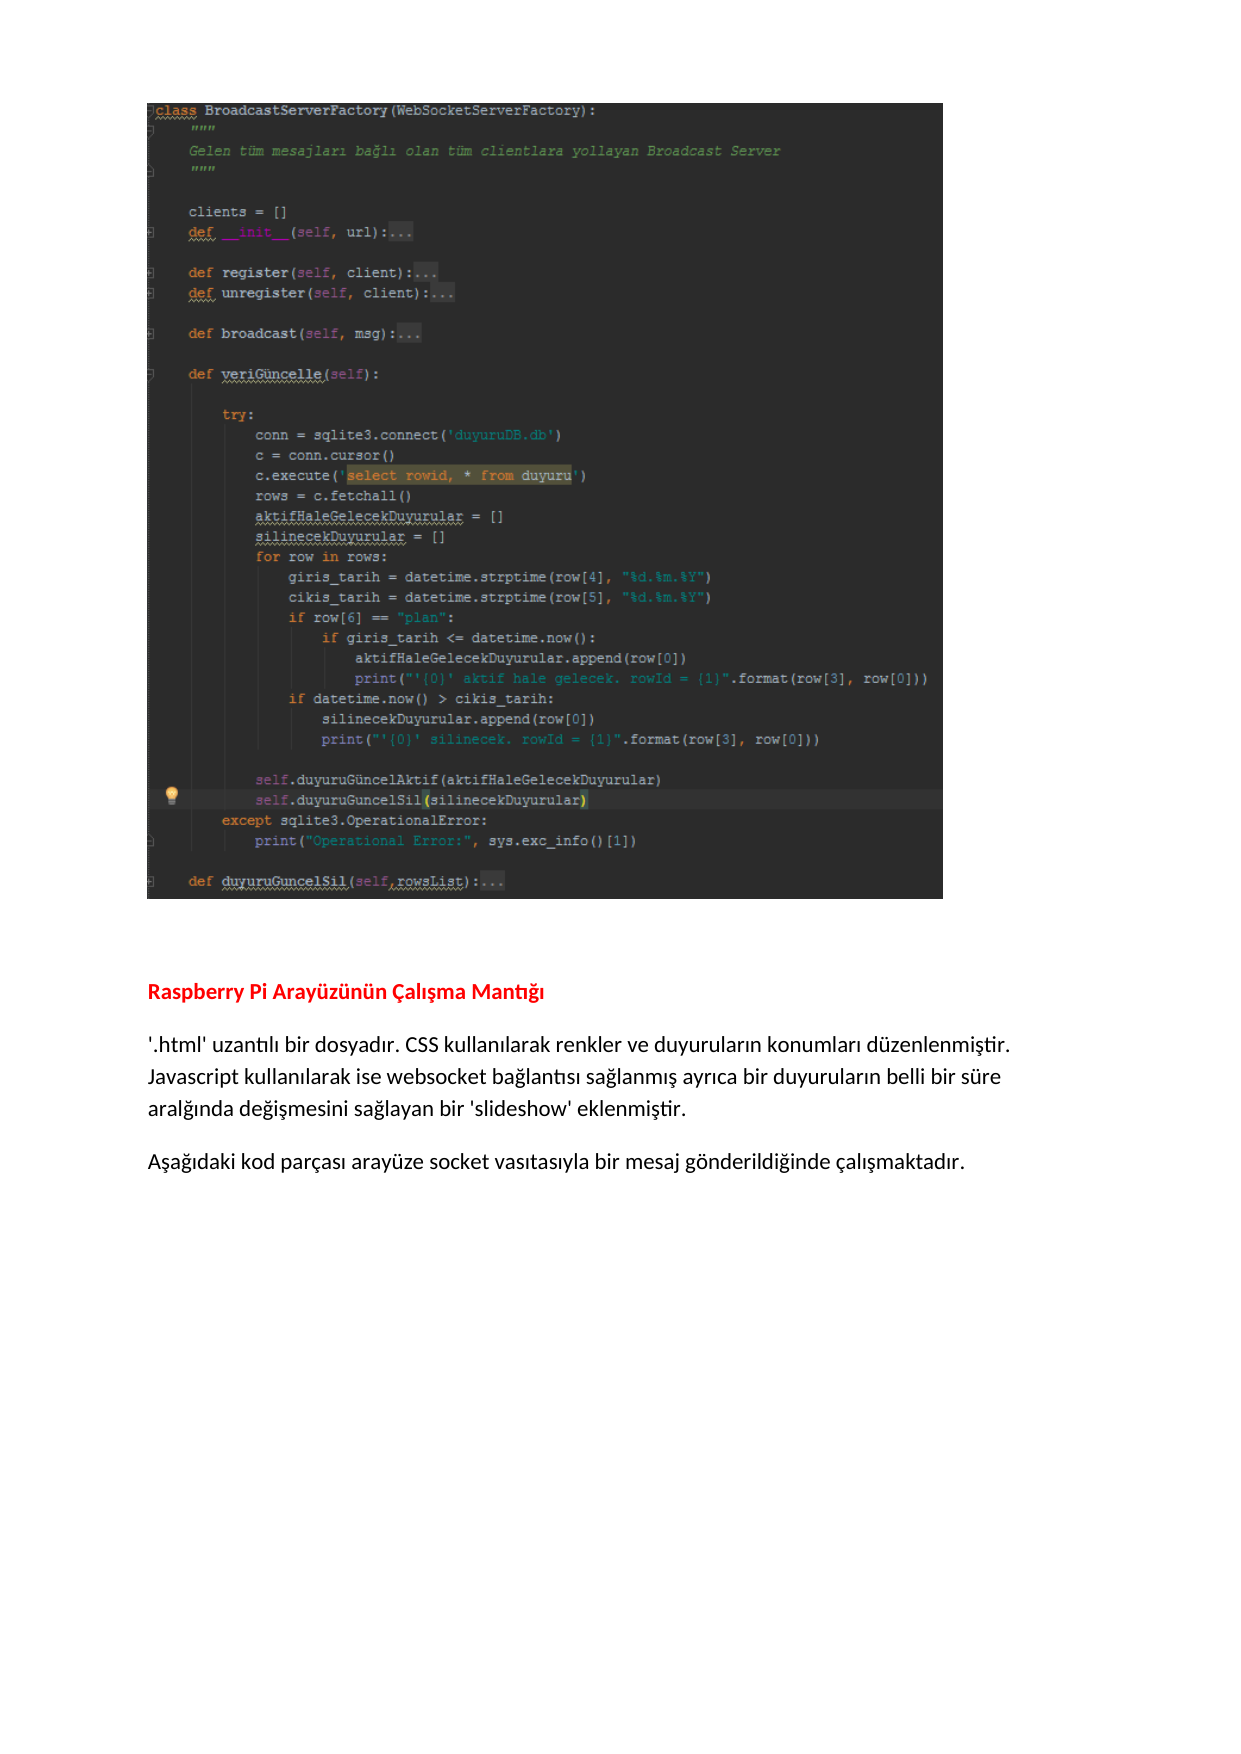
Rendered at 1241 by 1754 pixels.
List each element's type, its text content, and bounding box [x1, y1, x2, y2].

text Aşağıdaki kod parçası arayüze socket vasıtasıyla bir mesaj gönderildiğinde çalışmaktadır. [148, 1147, 1093, 1175]
text Raspberry Pi Arayüzünün Çalışma Mantığı [148, 977, 1093, 1005]
text '.html' uzantılı bir dosyadır. CSS kullanılarak renkler ve duyuruların konumları düzenlenmiştir. Javascript kullanılarak ise websocket bağlantısı sağlanmış ayrıca bir duyuruların belli bir süre aralğında değişmesini sağlayan bir 'slideshow' eklenmiştir. [148, 1030, 1093, 1122]
picture [147, 103, 943, 899]
